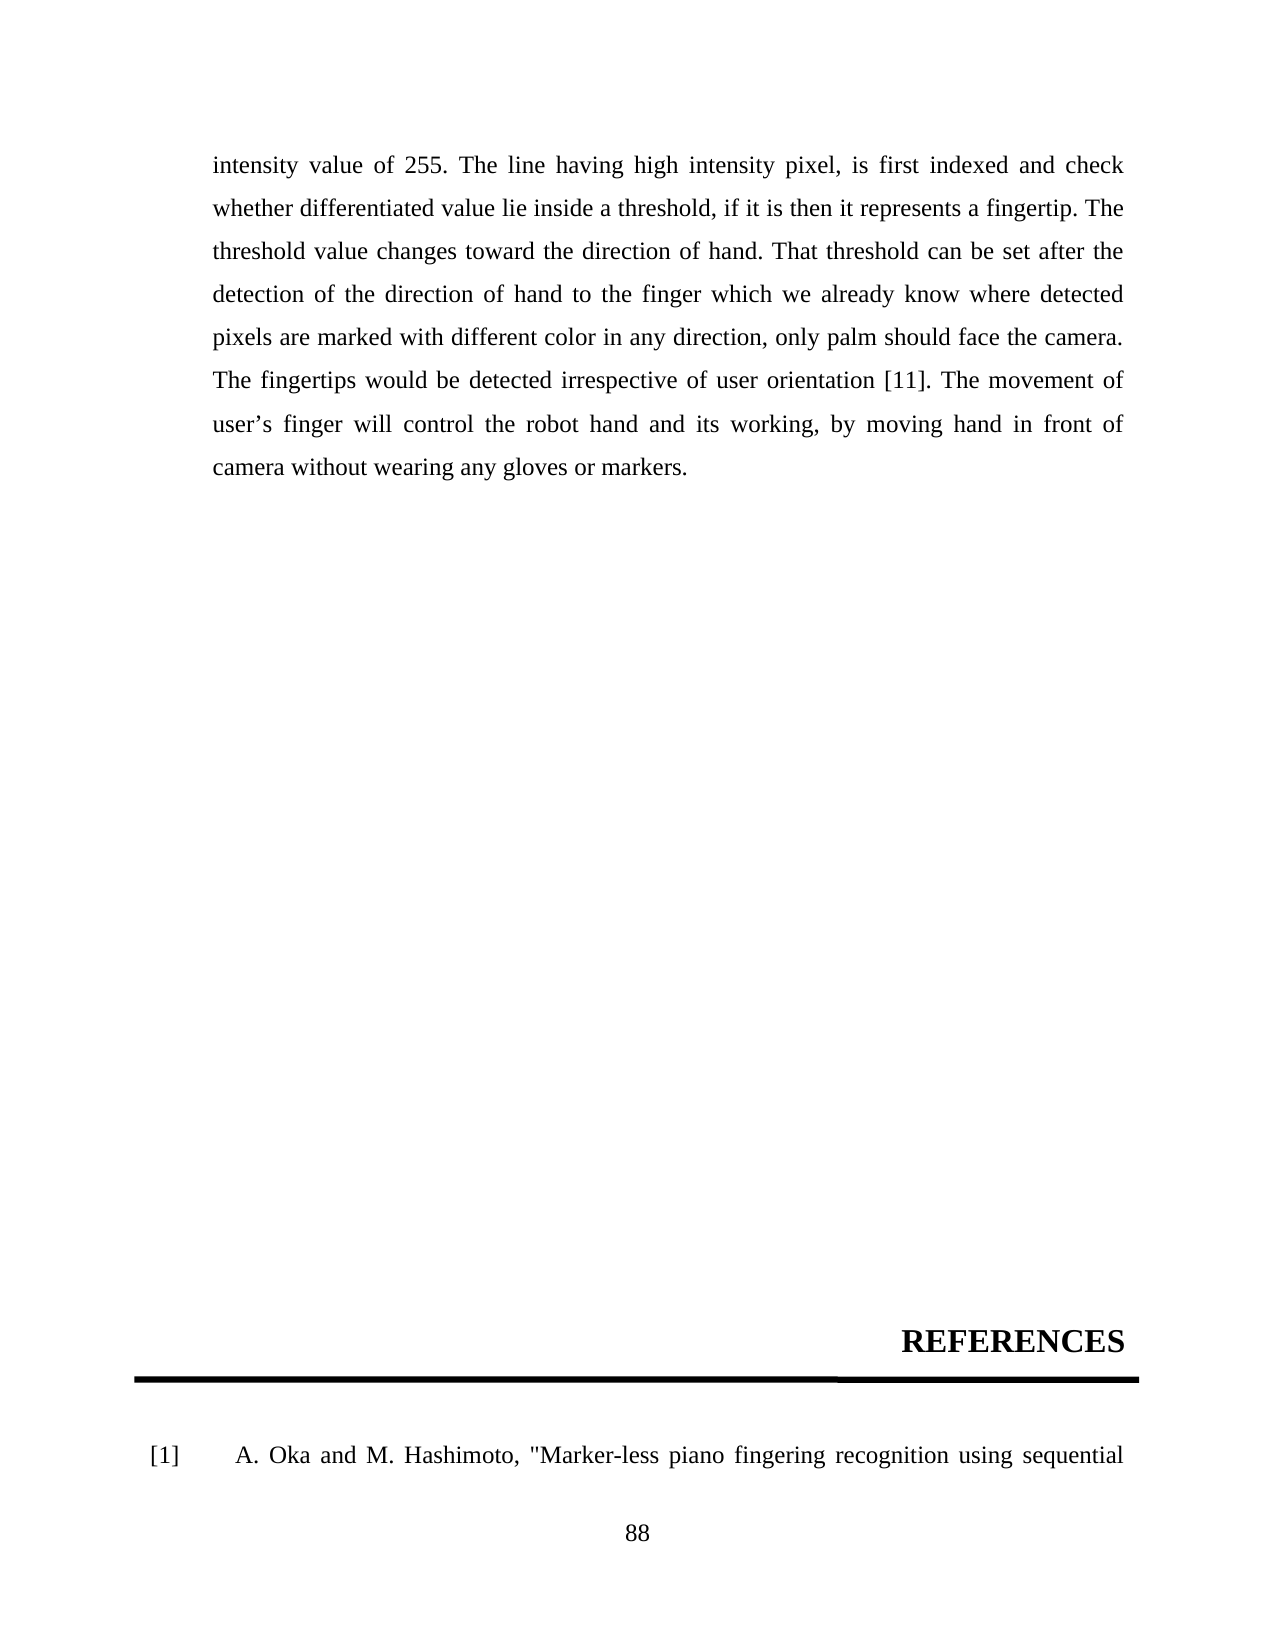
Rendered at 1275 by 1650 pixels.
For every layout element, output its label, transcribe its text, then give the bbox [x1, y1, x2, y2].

text REFERENCES [150, 1322, 1125, 1360]
table_header [1] [139, 1440, 224, 1482]
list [212, 150, 1125, 481]
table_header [224, 1440, 1136, 1482]
